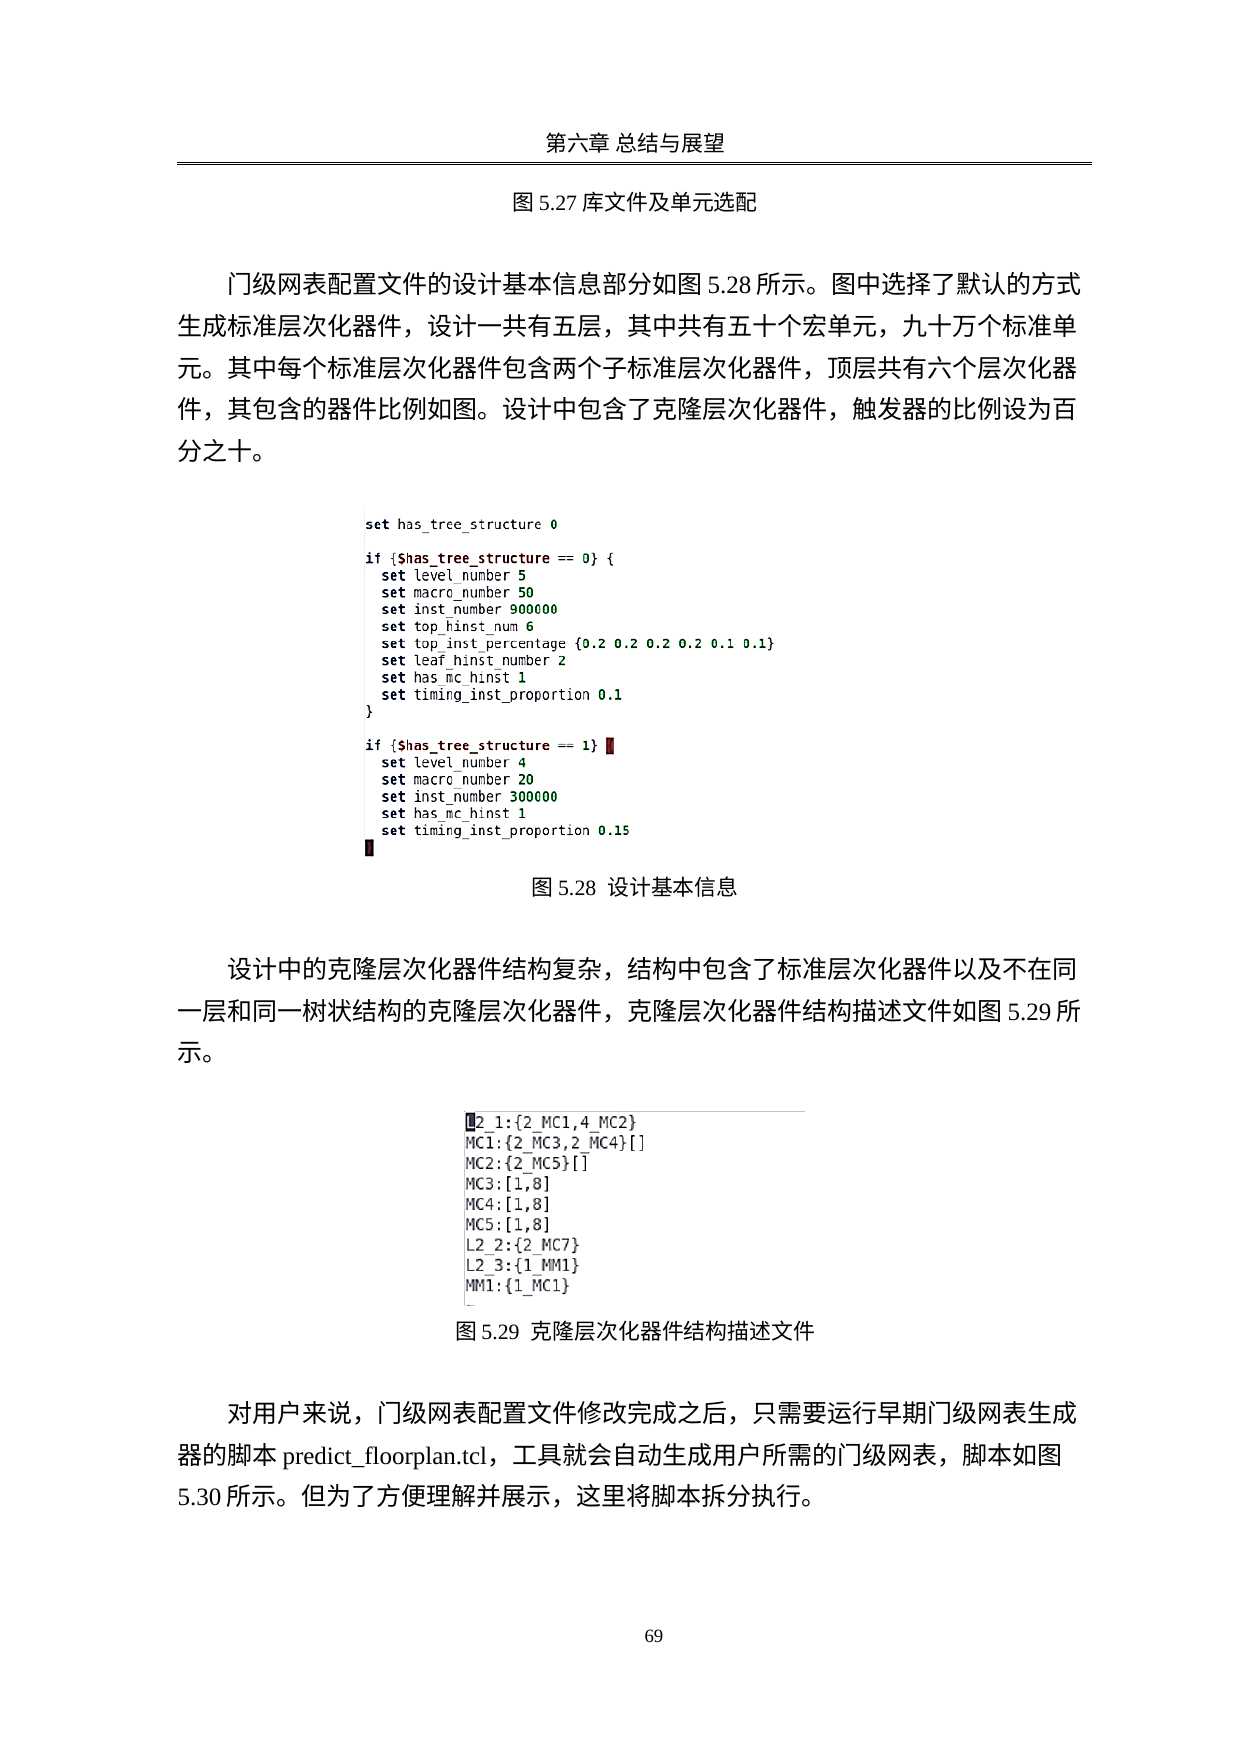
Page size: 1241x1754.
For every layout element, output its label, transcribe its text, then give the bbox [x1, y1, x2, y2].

text 门级网表配置文件的设计基本信息部分如图5.28所示。图中选择了默认的方式生成标准层次化器件，设计一共有五层，其中共有五十个宏单元，九十万个标准单元。其中每个标准层次化器件包含两个子标准层次化器件，顶层共有六个层次化器件，其包含的器件比例如图。设计中包含了克隆层次化器件，触发器的比例设为百分之十。 [177, 261, 1092, 469]
text 设计中的克隆层次化器件结构复杂，结构中包含了标准层次化器件以及不在同一层和同一树状结构的克隆层次化器件，克隆层次化器件结构描述文件如图5.29所示。 [177, 945, 1092, 1070]
picture [364, 510, 906, 862]
list 图5.27 库文件及单元选配 [177, 177, 1092, 219]
text 对用户来说，门级网表配置文件修改完成之后，只需要运行早期门级网表生成器的脚本predict_floorplan.tcl，工具就会自动生成用户所需的门级网表，脚本如图5.30所示。但为了方便理解并展示，这里将脚本拆分执行。 [177, 1389, 1092, 1514]
list 图5.28 设计基本信息 [177, 862, 1092, 903]
picture [464, 1111, 805, 1306]
list 图5.29 克隆层次化器件结构描述文件 [177, 1306, 1092, 1347]
